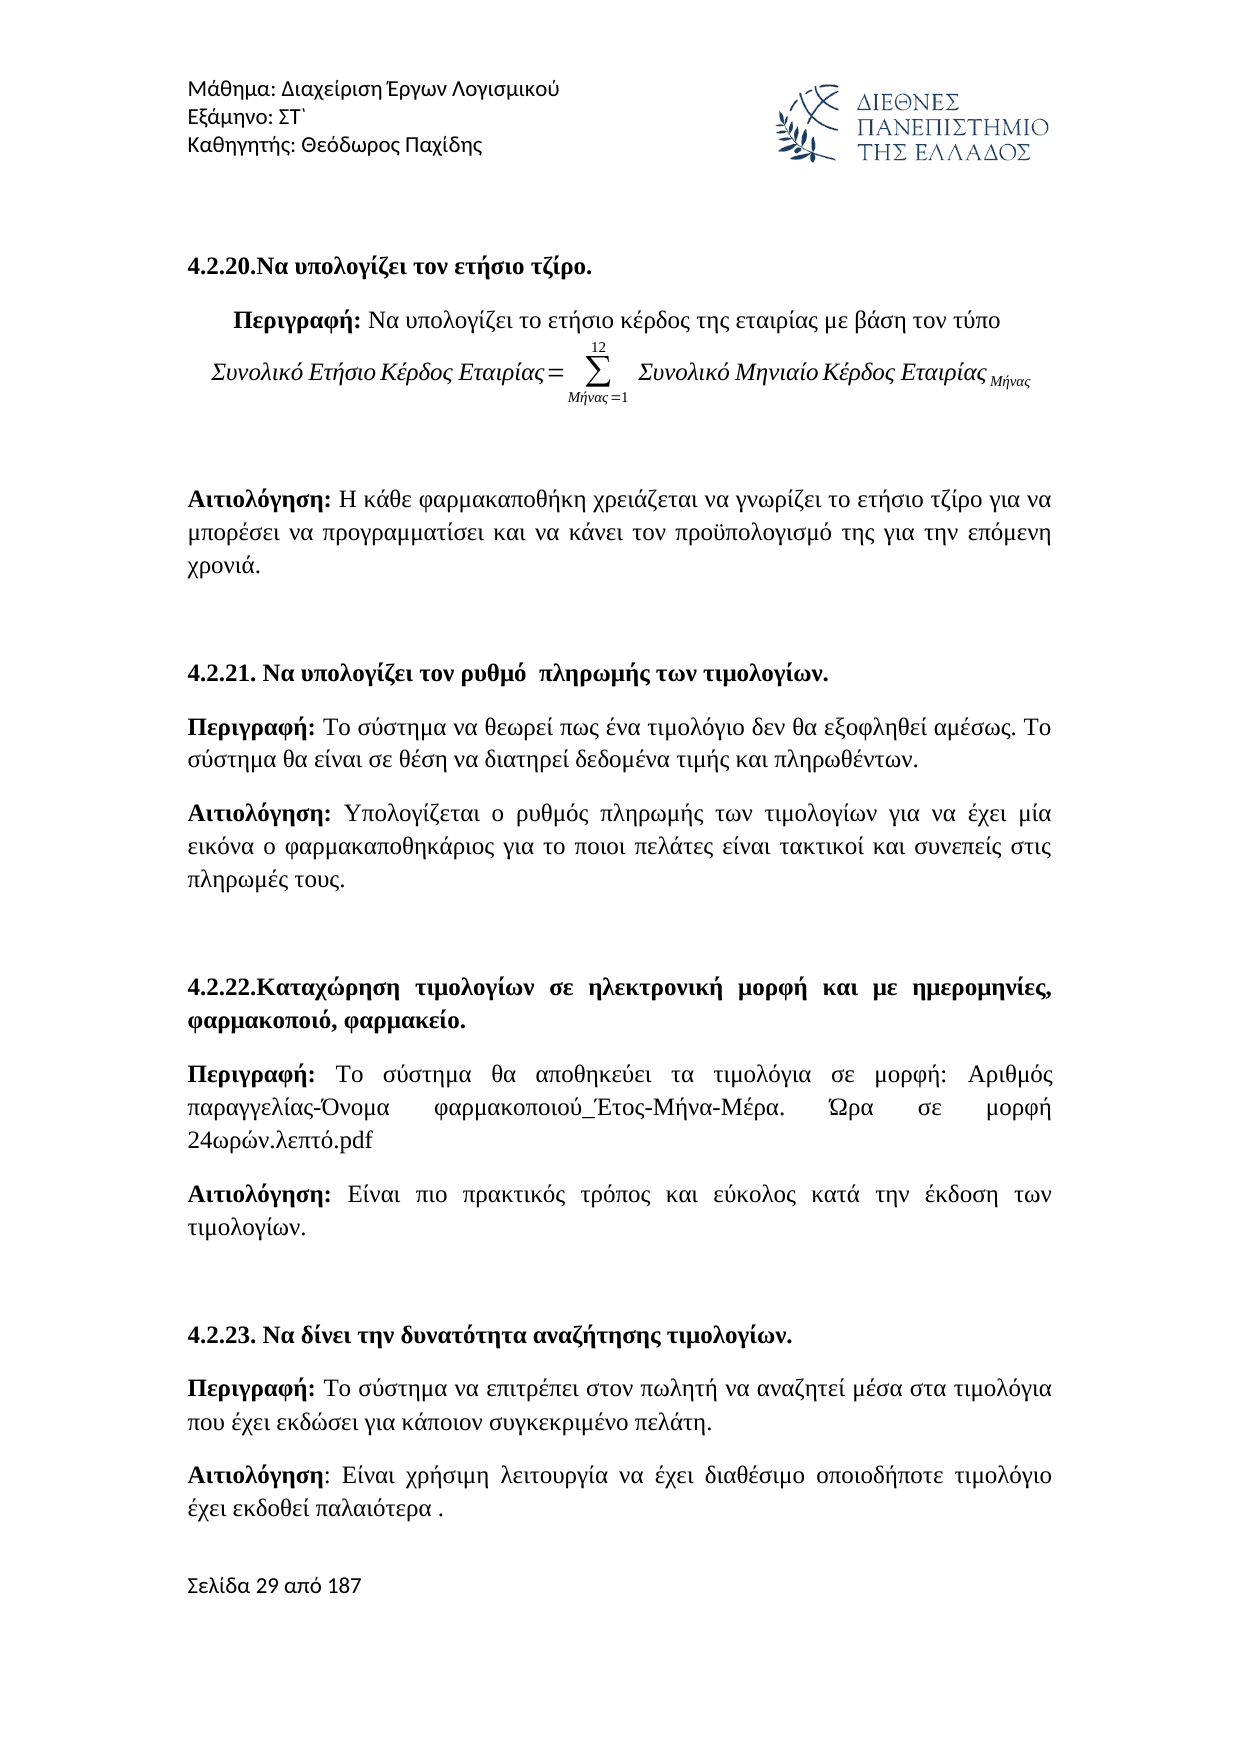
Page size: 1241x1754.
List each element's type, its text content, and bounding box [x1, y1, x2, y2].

text Περιγραφή: Το σύστημα θα αποθηκεύει τα τιμολόγια σε μορφή: Αριθμός παραγγελίας-Όνομα φαρμακοποιού_Έτος-Μήνα-Μέρα. Ώρα σε μορφή 24ωρών.λεπτό.pdf [187, 1059, 1053, 1154]
text Αιτιολόγηση: Υπολογίζεται ο ρυθμός πληρωμής των τιμολογίων για να έχει μία εικόνα ο φαρμακαποθηκάριος για το ποιοι πελάτες είναι τακτικοί και συνεπείς στις πληρωμές τους. [187, 798, 1053, 893]
text Περιγραφή: Το σύστημα να θεωρεί πως ένα τιμολόγιο δεν θα εξοφληθεί αμέσως. Το σύστημα θα είναι σε θέση να διατηρεί δεδομένα τιμής και πληρωθέντων. [187, 712, 1053, 773]
text Περιγραφή: Να υπολογίζει το ετήσιο κέρδος της εταιρίας με βάση τον τύπο [187, 305, 1053, 405]
text Αιτιολόγηση: Είναι χρήσιμη λειτουργία να έχει διαθέσιμο οποιοδήποτε τιμολόγιο έχει εκδοθεί παλαιότερα . [187, 1460, 1053, 1522]
text Αιτιολόγηση: Είναι πιο πρακτικός τρόπος και εύκολος κατά την έκδοση των τιμολογίων. [187, 1179, 1053, 1241]
text 4.2.20.Να υπολογίζει τον ετήσιο τζίρο. [187, 251, 1053, 280]
text Περιγραφή: Το σύστημα να επιτρέπει στον πωλητή να αναζητεί μέσα στα τιμολόγια που έχει εκδώσει για κάποιον συγκεκριμένο πελάτη. [187, 1373, 1053, 1435]
picture [752, 73, 1073, 174]
text 4.2.23. Να δίνει την δυνατότητα αναζήτησης τιμολογίων. [187, 1320, 1053, 1348]
text 4.2.21. Να υπολογίζει τον ρυθμό πληρωμής των τιμολογίων. [187, 658, 1053, 686]
text Αιτιολόγηση: Η κάθε φαρμακαποθήκη χρειάζεται να γνωρίζει το ετήσιο τζίρο για να μπορέσει να προγραμματίσει και να κάνει τον προϋπολογισμό της για την επόμενη χρονιά. [187, 484, 1053, 579]
text 4.2.22.Καταχώρηση τιμολογίων σε ηλεκτρονική μορφή και με ημερομηνίες, φαρμακοποιό, φαρμακείο. [187, 972, 1053, 1034]
